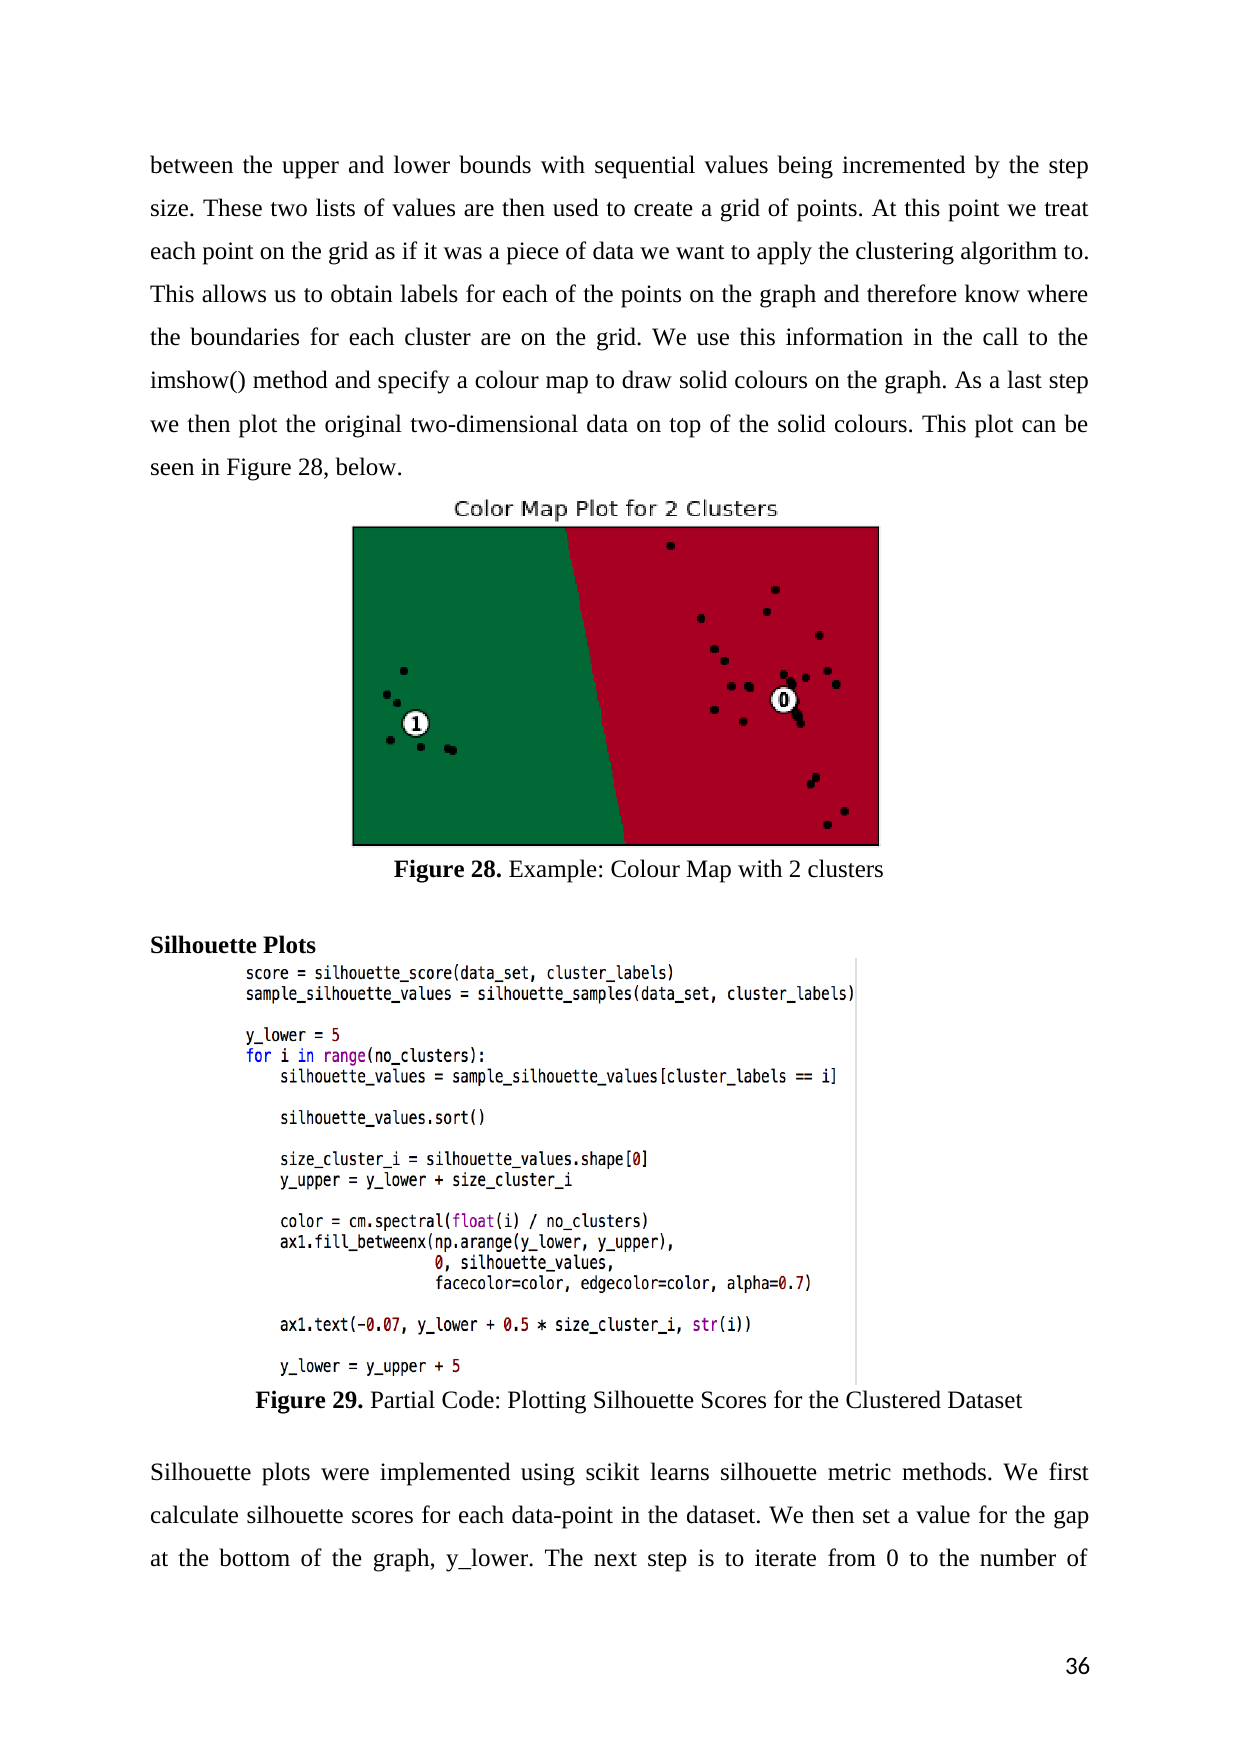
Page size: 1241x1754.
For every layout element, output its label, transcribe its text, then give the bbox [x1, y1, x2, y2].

picture [325, 495, 915, 854]
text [150, 150, 1090, 481]
text Figure 28. Example: Colour Map with 2 clusters [187, 854, 1090, 883]
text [150, 1457, 1090, 1572]
picture [241, 958, 999, 1385]
subtitle Silhouette Plots [150, 930, 1090, 959]
text Figure 29. Partial Code: Plotting Silhouette Scores for the Clustered Dataset [187, 1385, 1090, 1414]
